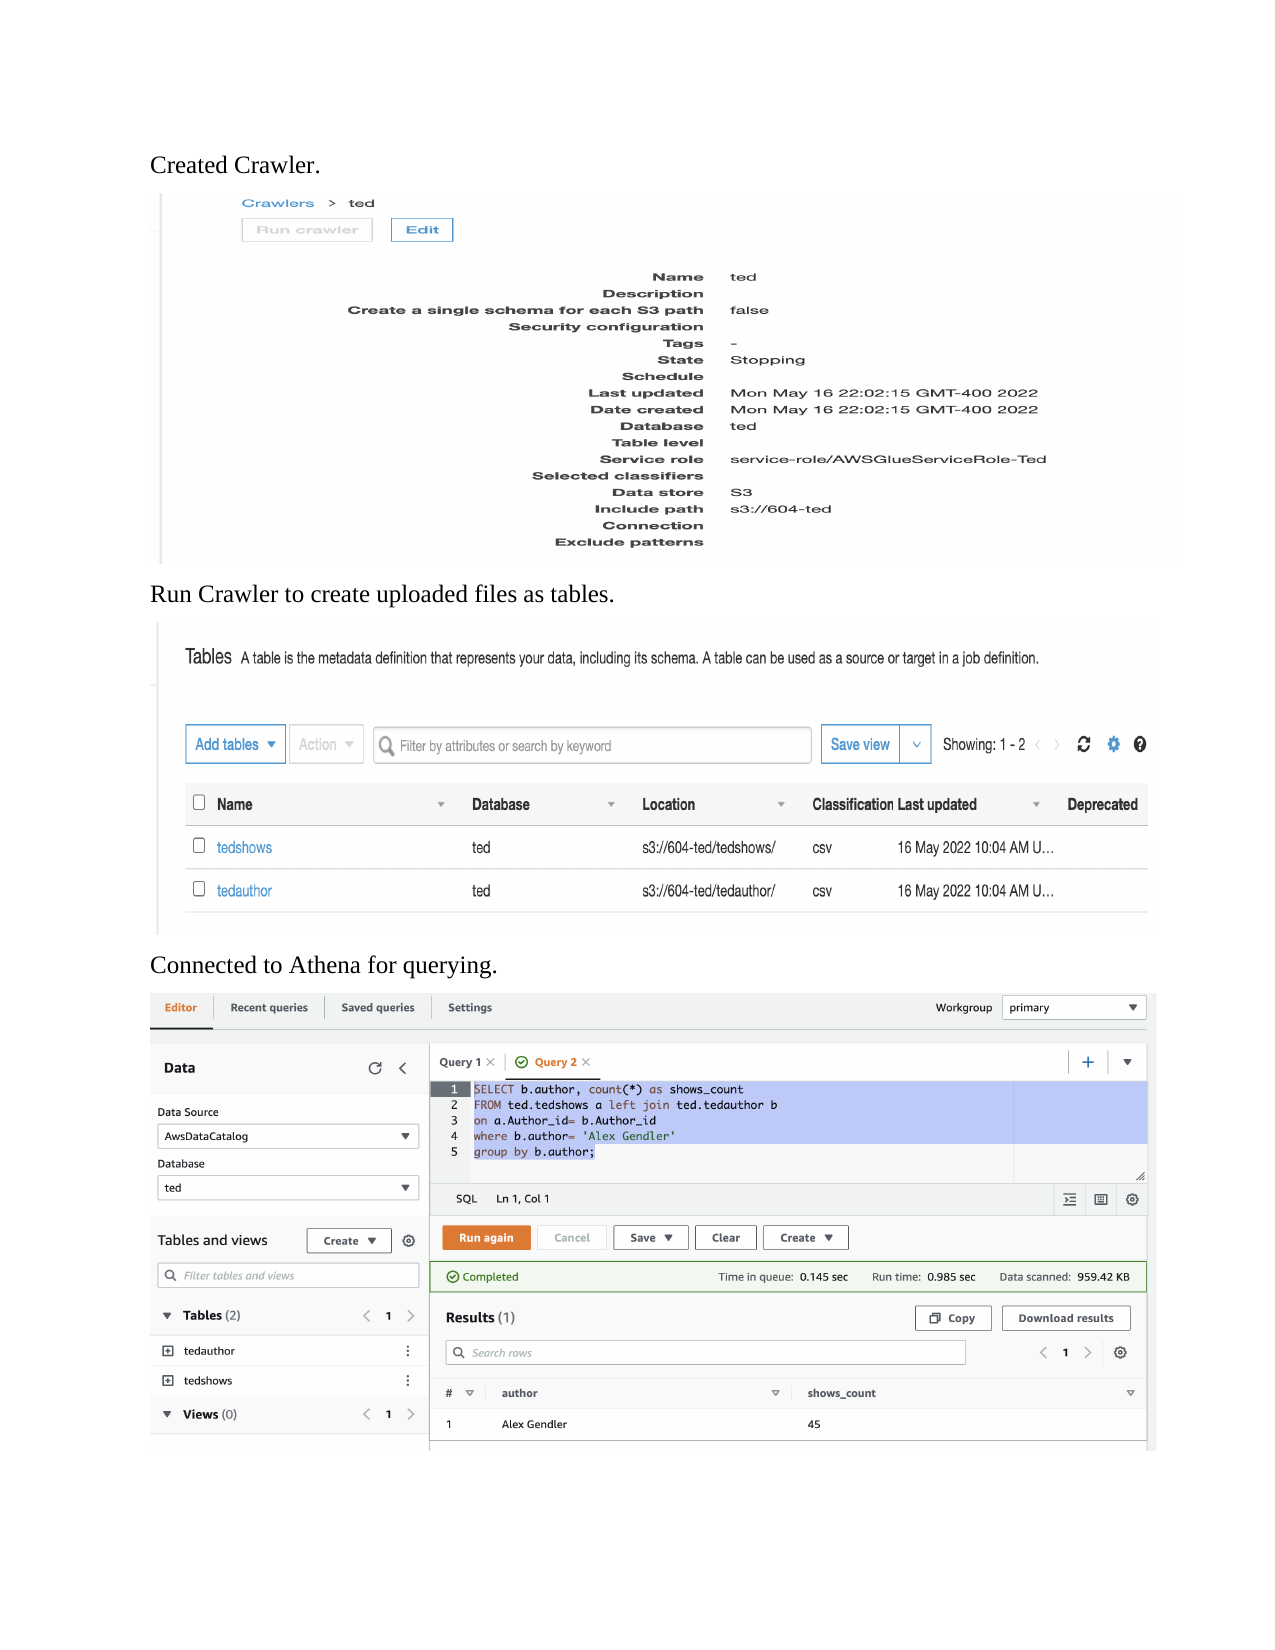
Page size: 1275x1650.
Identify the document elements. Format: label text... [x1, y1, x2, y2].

picture [150, 622, 1157, 935]
picture [150, 993, 1157, 1451]
picture [150, 193, 1179, 564]
text Created Crawler. [150, 150, 1125, 179]
text Run Crawler to create uploaded files as tables. [150, 579, 1125, 608]
text Connected to Athena for querying. [150, 950, 1125, 979]
